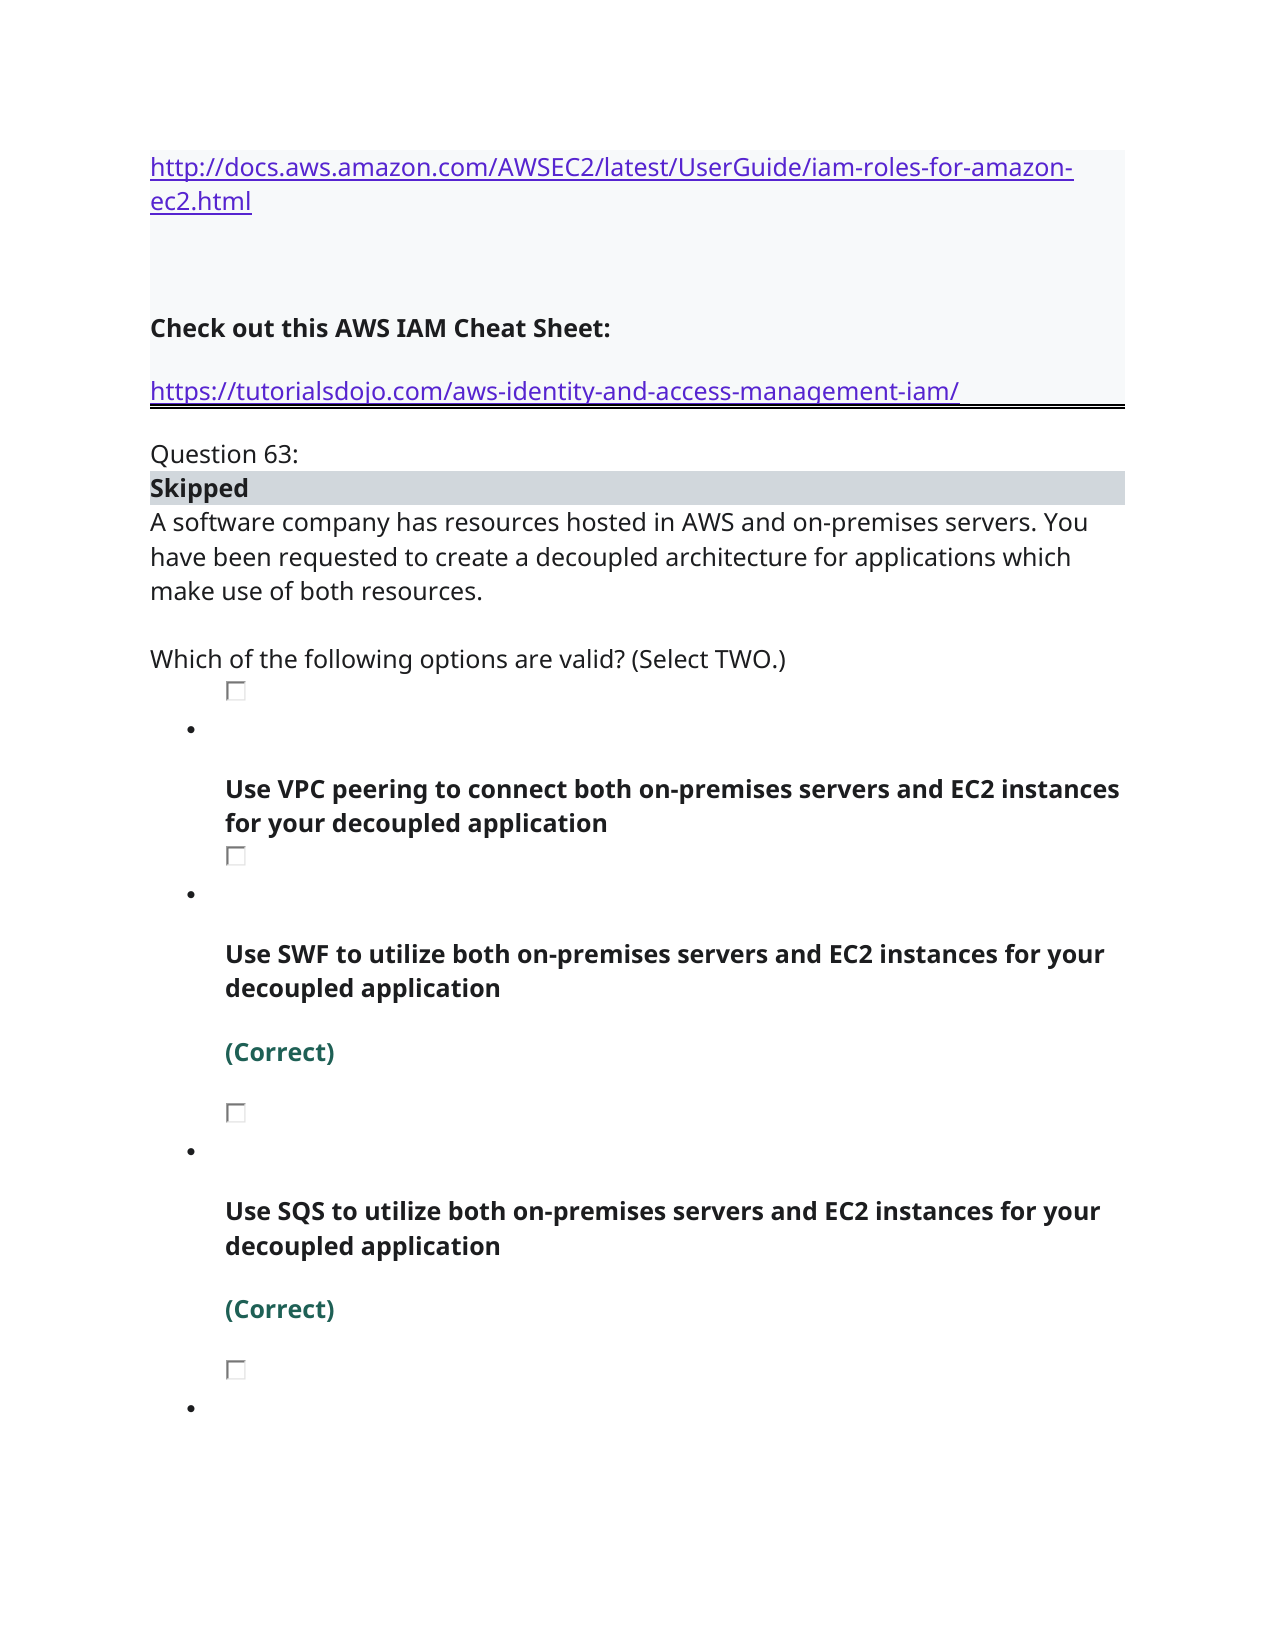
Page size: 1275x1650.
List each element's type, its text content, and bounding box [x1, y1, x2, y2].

text Skipped [150, 471, 1125, 505]
text (Correct) [225, 1291, 1125, 1325]
text Use SWF to utilize both on-premises servers and EC2 instances for your decoupled application [225, 937, 1125, 1005]
text Use VPC peering to connect both on-premises servers and EC2 instances for your decoupled application [225, 772, 1125, 840]
text http://docs.aws.amazon.com/AWSEC2/latest/UserGuide/iam-roles-for-amazon-ec2.html [150, 150, 1125, 218]
text A software company has resources hosted in AWS and on-premises servers. You have been requested to create a decoupled architecture for applications which make use of both resources. Which of the following options are valid? (Select TWO.) [150, 505, 1125, 675]
text Question 63: [150, 437, 1125, 471]
text Check out this AWS IAM Cheat Sheet: [150, 311, 1125, 344]
text (Correct) [225, 1034, 1125, 1068]
text https://tutorialsdojo.com/aws-identity-and-access-management-iam/ [150, 374, 1125, 404]
text Use SQS to utilize both on-premises servers and EC2 instances for your decoupled application [225, 1194, 1125, 1262]
